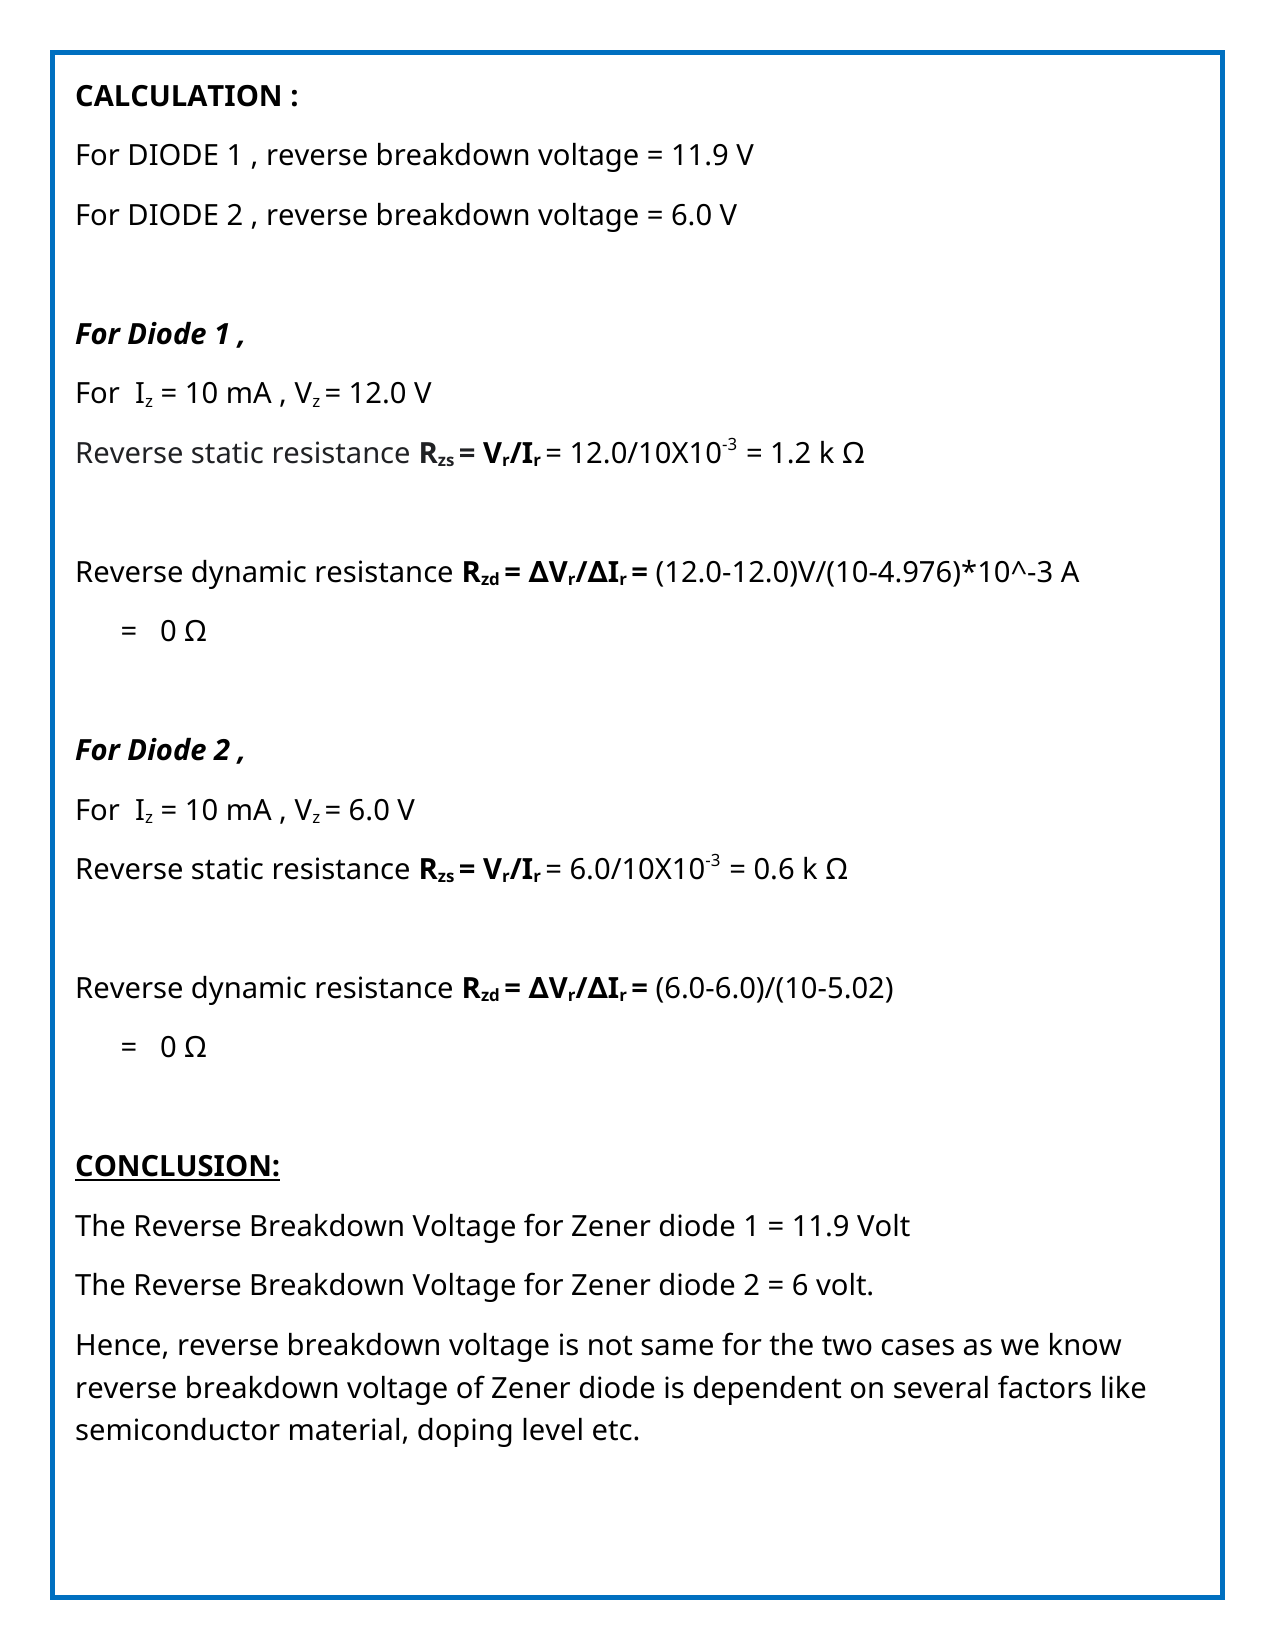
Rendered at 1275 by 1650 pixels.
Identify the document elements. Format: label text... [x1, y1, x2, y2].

text The Reverse Breakdown Voltage for Zener diode 2 = 6 volt. [75, 1264, 1200, 1304]
text Reverse dynamic resistance Rzd rr = (12.0-12.0)V/(10-4.976)*10^-3 A [75, 551, 1200, 591]
text Hence, reverse breakdown voltage is not same for the two cases as we know reverse breakdown voltage of Zener diode is dependent on several factors like semiconductor material, doping level etc. [75, 1324, 1200, 1449]
text Reverse dynamic resistance Rzd rr = (6.0-6.0)/(10-5.02) [75, 967, 1200, 1007]
text For Iz = 10 mA , Vz = 12.0 V [75, 372, 1200, 412]
text For Diode 1 , [75, 313, 1200, 353]
text Reverse static resistance Rzs = Vr/Ir = 12.0/10X10-3 = 1.2 k Ω [75, 432, 1200, 472]
text For DIODE 1 , reverse breakdown voltage = 11.9 V [75, 134, 1200, 174]
text = 0 Ω [75, 1027, 1200, 1066]
text CONCLUSION: [75, 1146, 1200, 1185]
text CALCULATION : [75, 75, 1200, 115]
text The Reverse Breakdown Voltage for Zener diode 1 = 11.9 Volt [75, 1205, 1200, 1245]
text Reverse static resistance Rzs = Vr/Ir = 6.0/10X10-3 = 0.6 k Ω [75, 848, 1200, 888]
text For Iz = 10 mA , Vz = 6.0 V [75, 789, 1200, 828]
text For DIODE 2 , reverse breakdown voltage = 6.0 V [75, 194, 1200, 234]
text = 0 Ω [75, 610, 1200, 650]
text For Diode 2 , [75, 729, 1200, 769]
